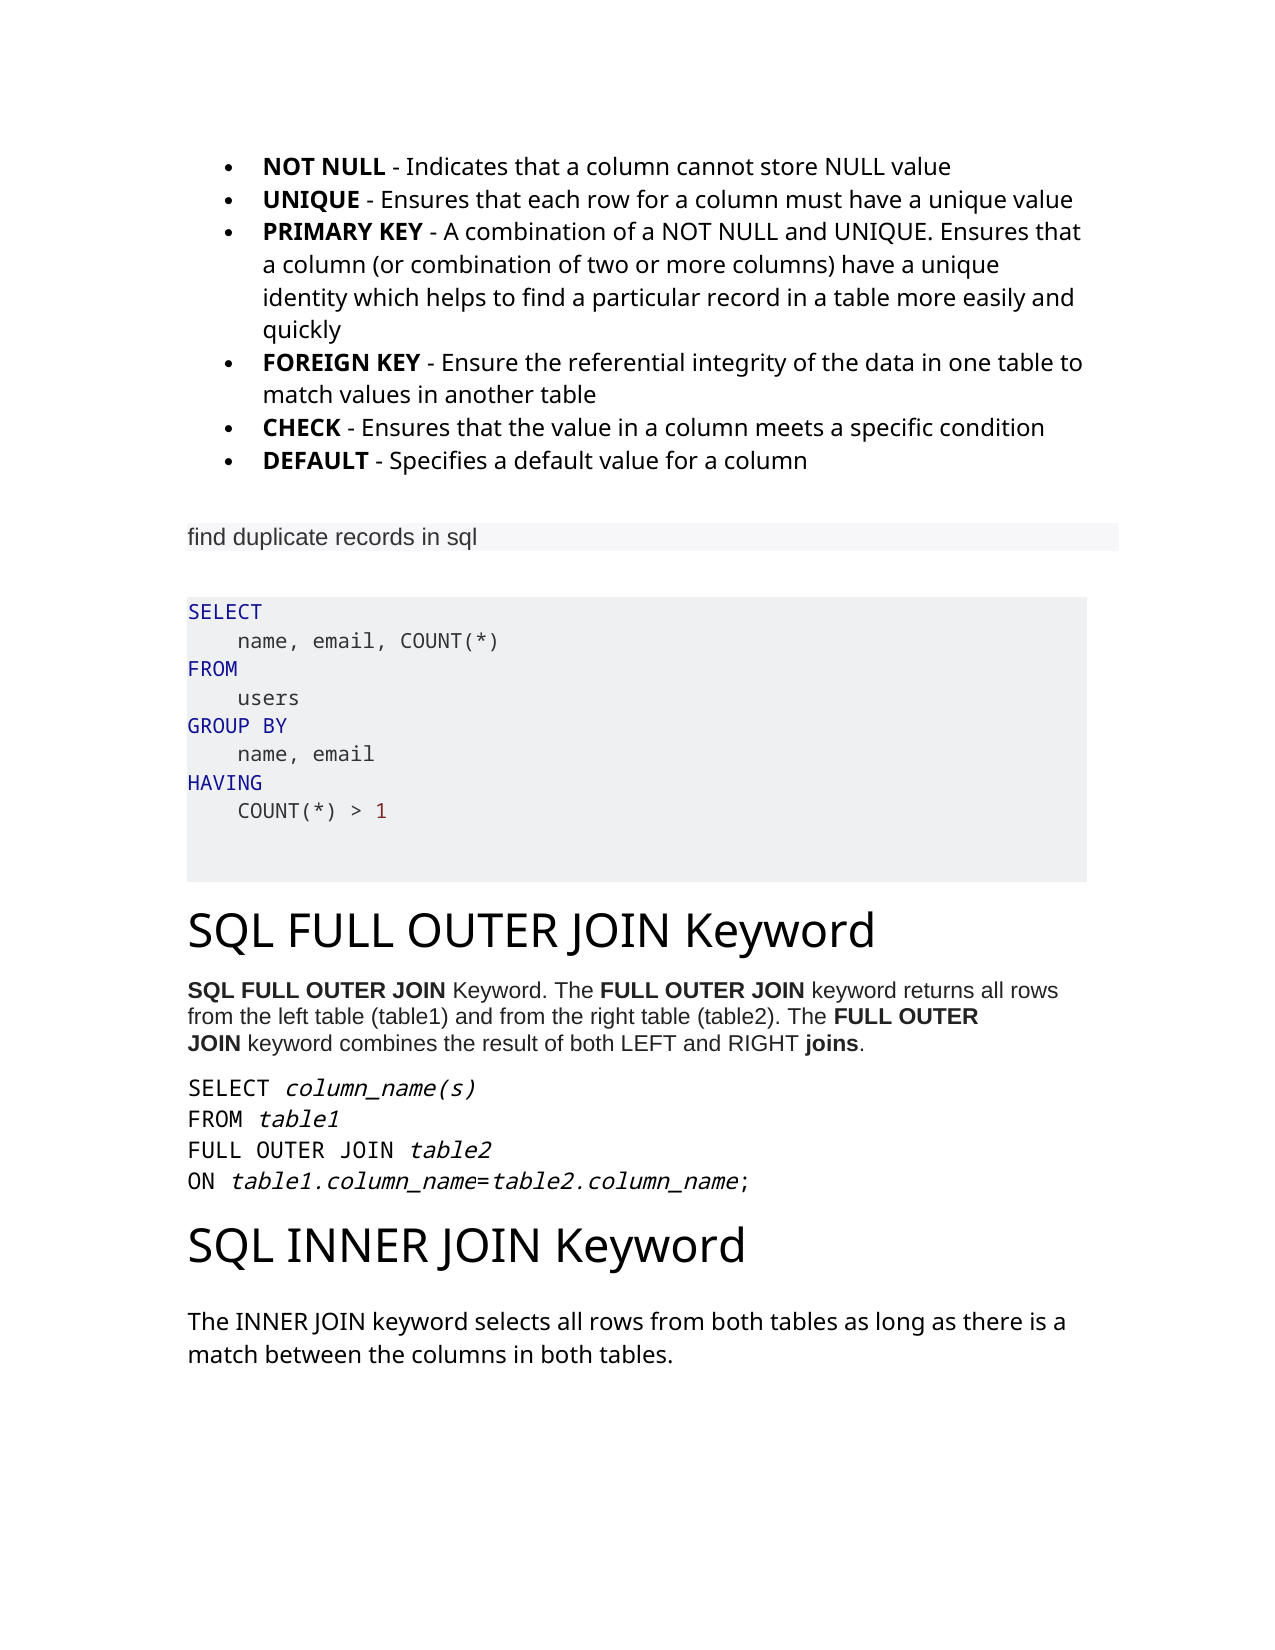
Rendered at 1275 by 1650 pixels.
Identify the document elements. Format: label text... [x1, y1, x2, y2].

text users [187, 683, 1087, 711]
list CHECK - Ensures that the value in a column meets a specific condition [225, 411, 1087, 443]
text name, email [187, 739, 1087, 768]
text SQL FULL OUTER JOIN Keyword [187, 897, 1087, 961]
text name, email, COUNT(*) [187, 626, 1087, 654]
text COUNT(*) > 1 [187, 796, 1087, 825]
text find duplicate records in sql [187, 523, 1119, 551]
text SQL FULL OUTER JOIN Keyword. The FULL OUTER JOIN keyword returns all rows from the left table (table1) and from the right table (table2). The FULL OUTER JOIN keyword combines the result of both LEFT and RIGHT joins. [187, 977, 1087, 1056]
list UNIQUE - Ensures that each row for a column must have a unique value [225, 183, 1087, 215]
text SELECT column_name(s) FROM table1 FULL OUTER JOIN table2 ON table1.column_name=table2.column_name; [339, 1072, 1087, 1197]
list DEFAULT - Specifies a default value for a column [225, 443, 1087, 476]
list FOREIGN KEY - Ensure the referential integrity of the data in one table to match values in another table [225, 346, 1087, 411]
list NOT NULL - Indicates that a column cannot store NULL value [225, 150, 1087, 183]
text GROUP BY [187, 711, 1087, 739]
text The INNER JOIN keyword selects all rows from both tables as long as there is a match between the columns in both tables. [187, 1305, 1087, 1370]
text HAVING [187, 768, 1087, 796]
text SELECT [187, 597, 1087, 626]
subtitle SQL INNER JOIN Keyword [187, 1212, 1087, 1276]
list PRIMARY KEY - A combination of a NOT NULL and UNIQUE. Ensures that a column (or combination of two or more columns) have a unique identity which helps to find a particular record in a table more easily and quickly [225, 215, 1087, 346]
text FROM [187, 654, 1087, 683]
